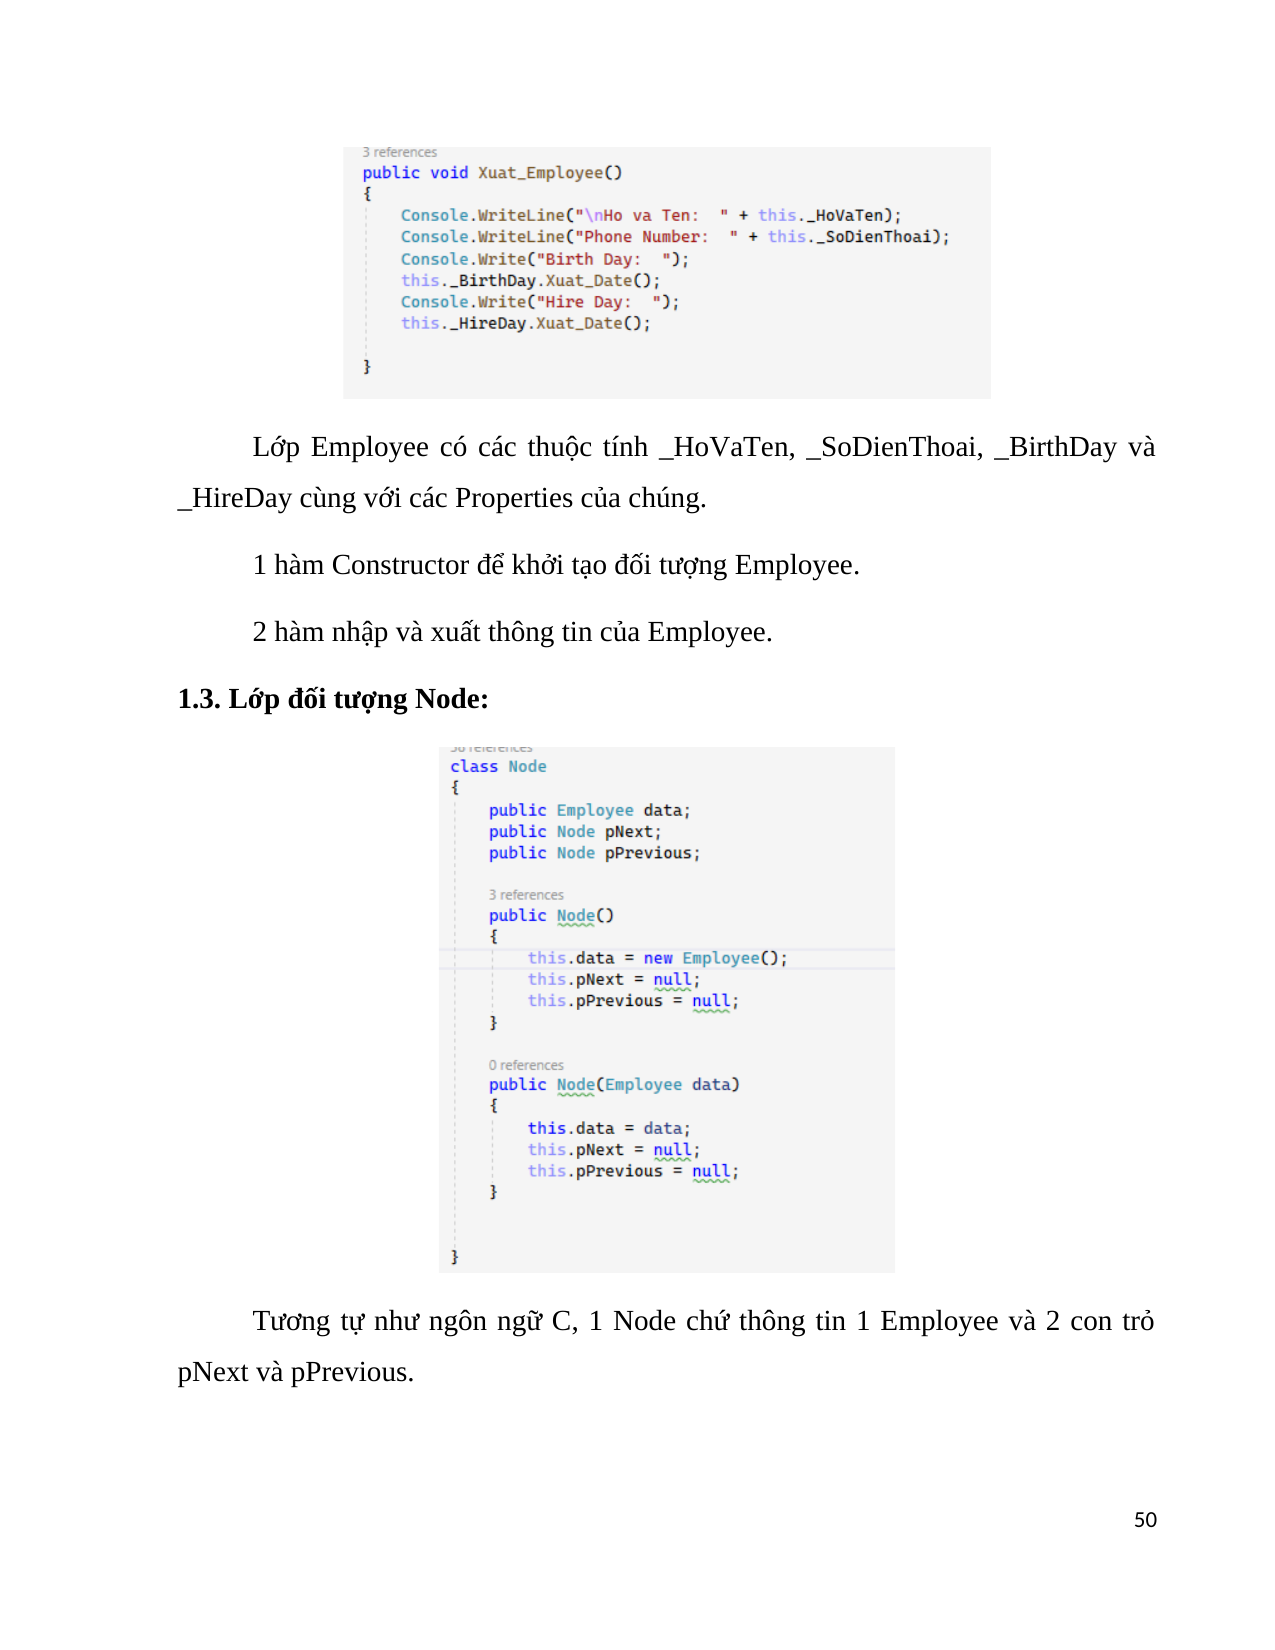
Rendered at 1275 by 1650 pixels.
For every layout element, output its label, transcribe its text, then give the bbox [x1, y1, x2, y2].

text 1 hàm Constructor để khởi tạo đối tượng Employee. [177, 547, 1157, 580]
picture [343, 147, 991, 399]
text 2 hàm nhập và xuất thông tin của Employee. [177, 614, 1157, 647]
text Lớp Employee có các thuộc tính _HoVaTen, _SoDienThoai, _BirthDay và _HireDay cùng với các Properties của chúng. [177, 429, 1157, 513]
text 1.3. Lớp đối tượng Node: [177, 681, 1157, 714]
picture [438, 747, 896, 1273]
text Tương tự như ngôn ngữ C, 1 Node chứ thông tin 1 Employee và 2 con trỏ pNext và pPrevious. [177, 1303, 1157, 1387]
